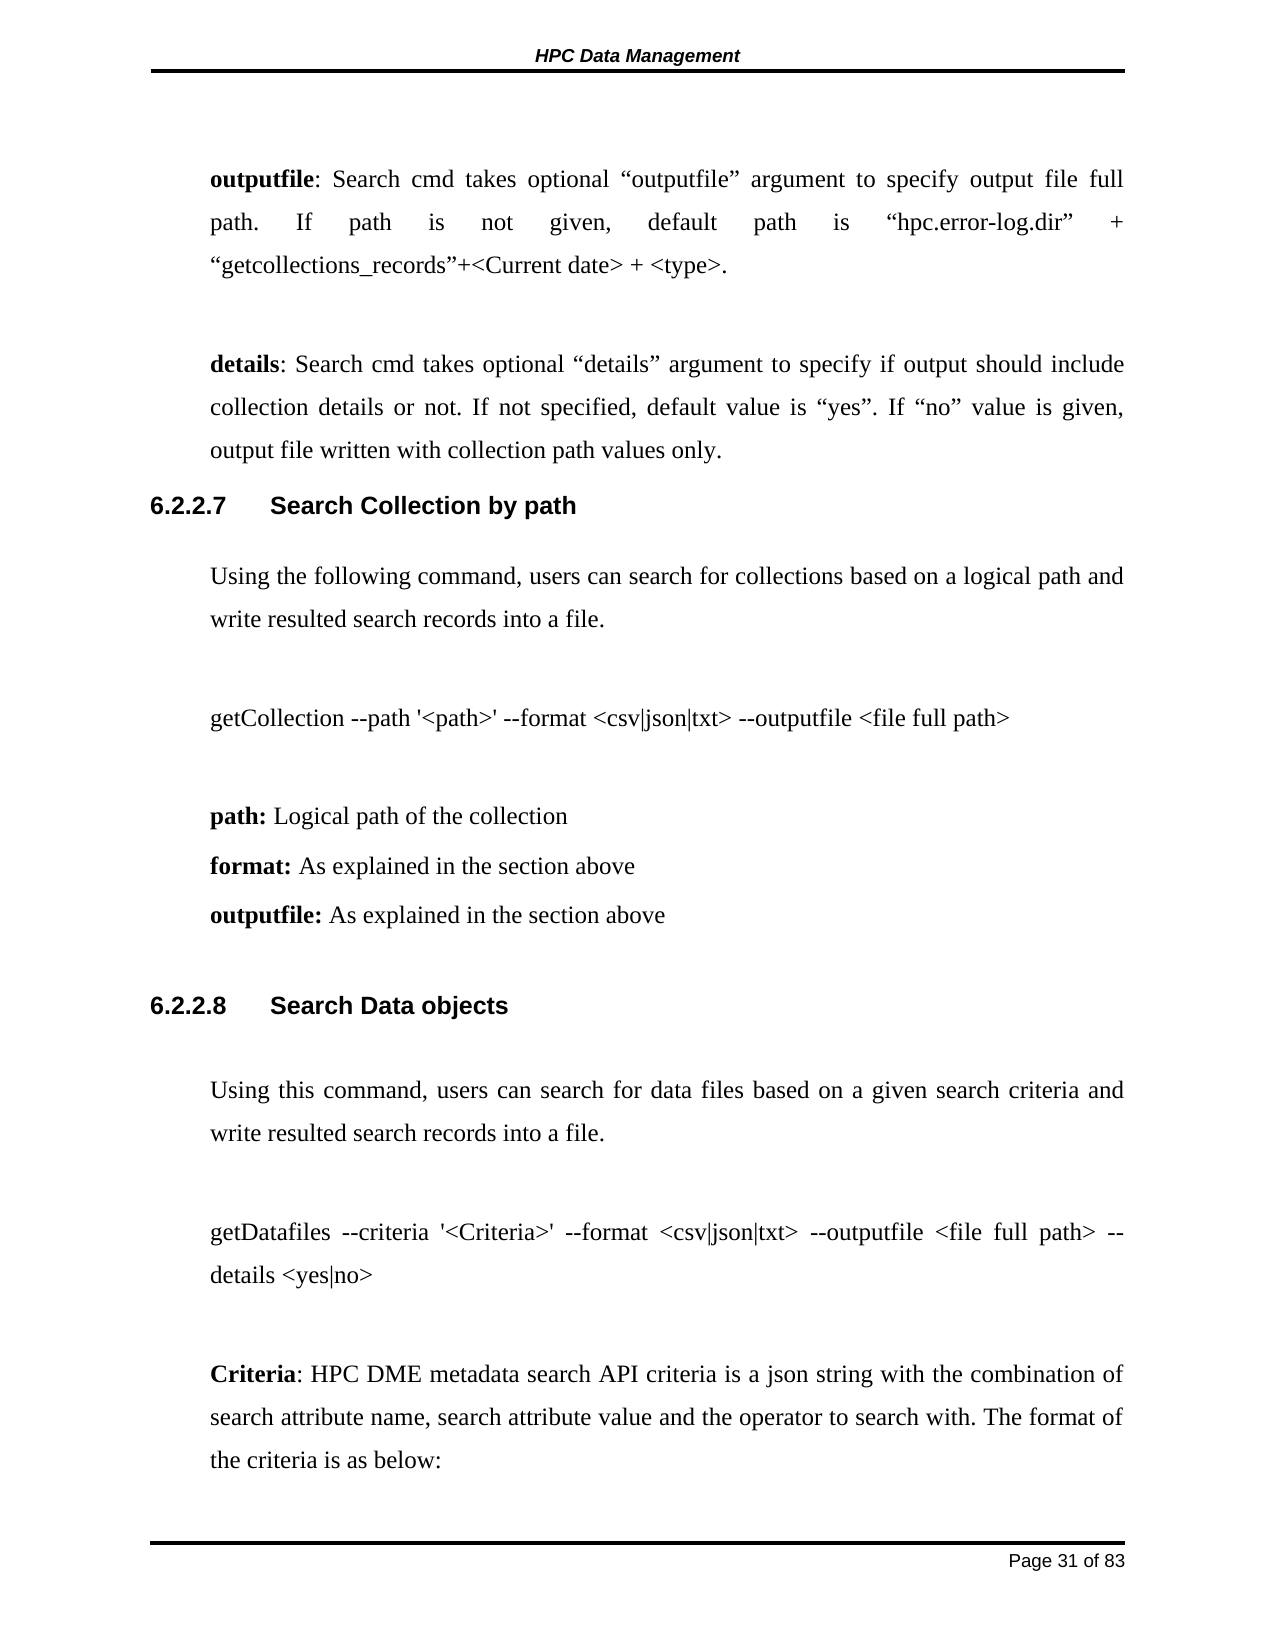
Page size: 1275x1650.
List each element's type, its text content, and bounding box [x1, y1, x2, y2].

text path: Logical path of the collection [210, 801, 1125, 830]
text Using the following command, users can search for collections based on a logical path and write resulted search records into a file. [210, 561, 1125, 633]
text details: Search cmd takes optional “details” argument to specify if output should include collection details or not. If not specified, default value is “yes”. If “no” value is given, output file written with collection path values only. [210, 349, 1125, 464]
text format: As explained in the section above [210, 851, 1125, 879]
text Using this command, users can search for data files based on a given search criteria and write resulted search records into a file. [210, 1075, 1125, 1147]
text Criteria: HPC DME metadata search API criteria is a json string with the combination of search attribute name, search attribute value and the operator to search with. The format of the criteria is as below: [210, 1359, 1125, 1474]
text outputfile: Search cmd takes optional “outputfile” argument to specify output file full path. If path is not given, default path is “hpc.error-log.dir” + “getcollections_records”+<Current date> + <type>. [210, 164, 1125, 279]
text getCollection --path '<path>' --format <csv|json|txt> --outputfile <file full path> [210, 703, 1125, 731]
text outputfile: As explained in the section above [210, 900, 1125, 929]
subtitle Search Data objects [150, 991, 1125, 1019]
subtitle Search Collection by path [150, 491, 1125, 519]
text getDatafiles --criteria '<Criteria>' --format <csv|json|txt> --outputfile <file full path> --details <yes|no> [210, 1217, 1125, 1289]
